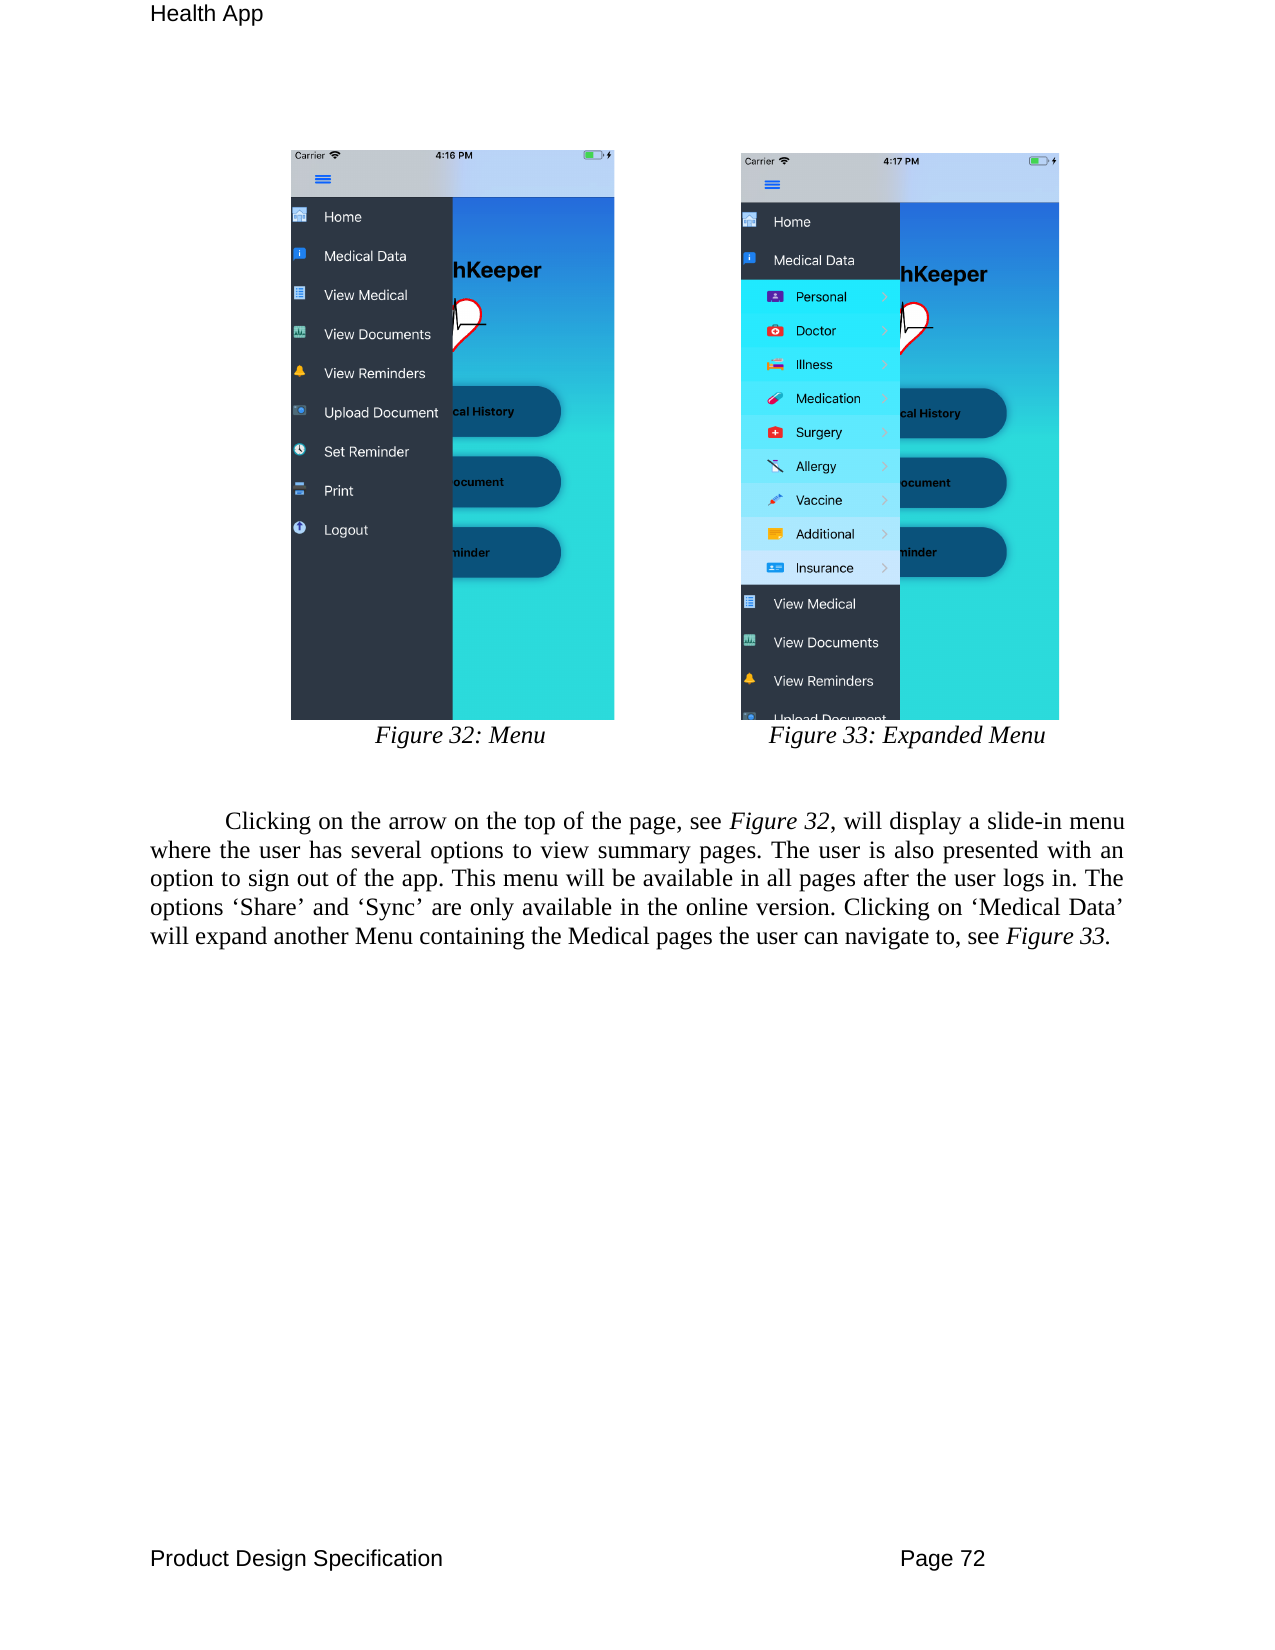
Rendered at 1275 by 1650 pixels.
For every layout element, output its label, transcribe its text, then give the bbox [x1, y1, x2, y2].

picture [741, 153, 1060, 720]
text Clicking on the arrow on the top of the page, see Figure 32, will display a slide-in menu where the user has several options to view summary pages. The user is also presented with an option to sign out of the app. This menu will be available in all pages after the user logs in. The options ‘Share’ and ‘Sync’ are only available in the online version. Clicking on ‘Medical Data’ will expand another Menu containing the Medical pages the user can navigate to, see Figure 33. [150, 806, 1125, 950]
picture [291, 150, 615, 720]
text Figure 32: Menu Figure 33: Expanded Menu [150, 720, 1125, 748]
